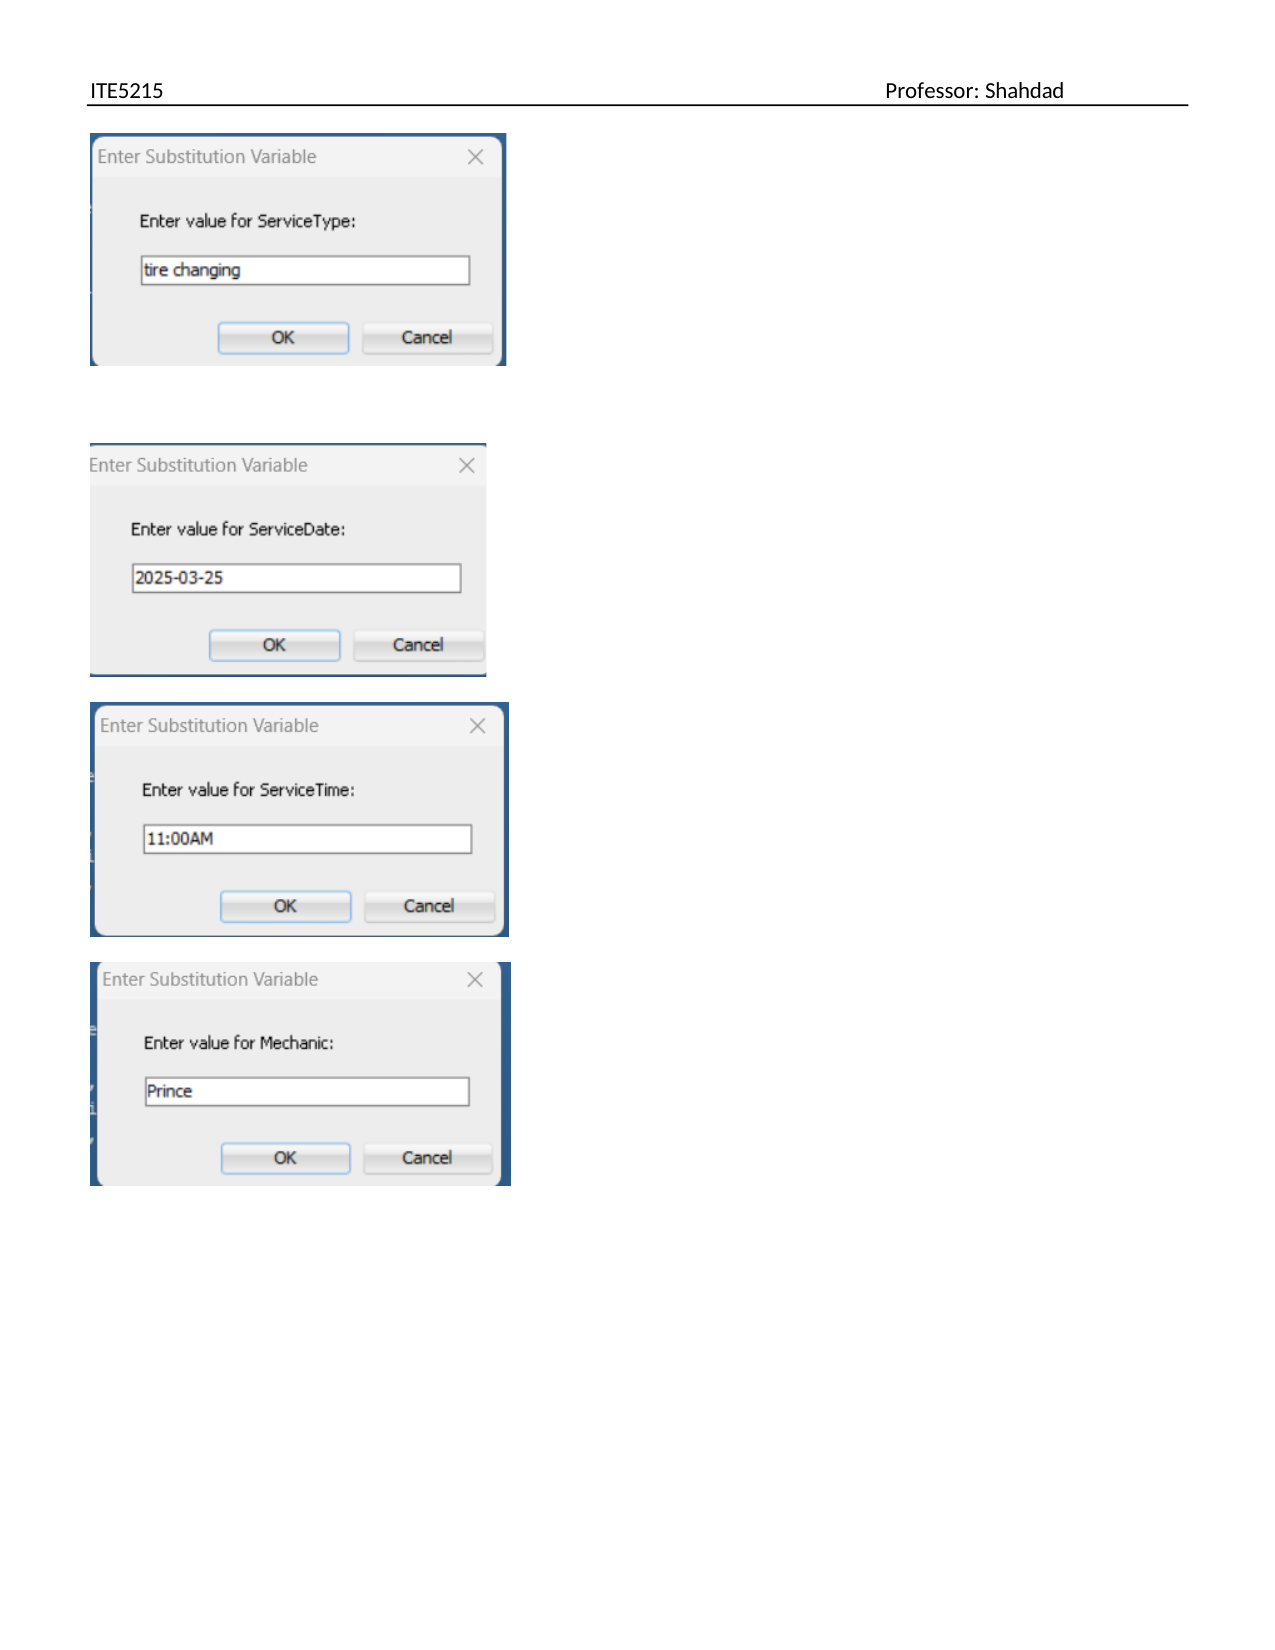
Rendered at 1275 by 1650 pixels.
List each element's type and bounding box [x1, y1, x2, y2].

picture [90, 443, 487, 677]
picture [90, 133, 507, 366]
picture [90, 962, 511, 1186]
picture [90, 702, 509, 937]
